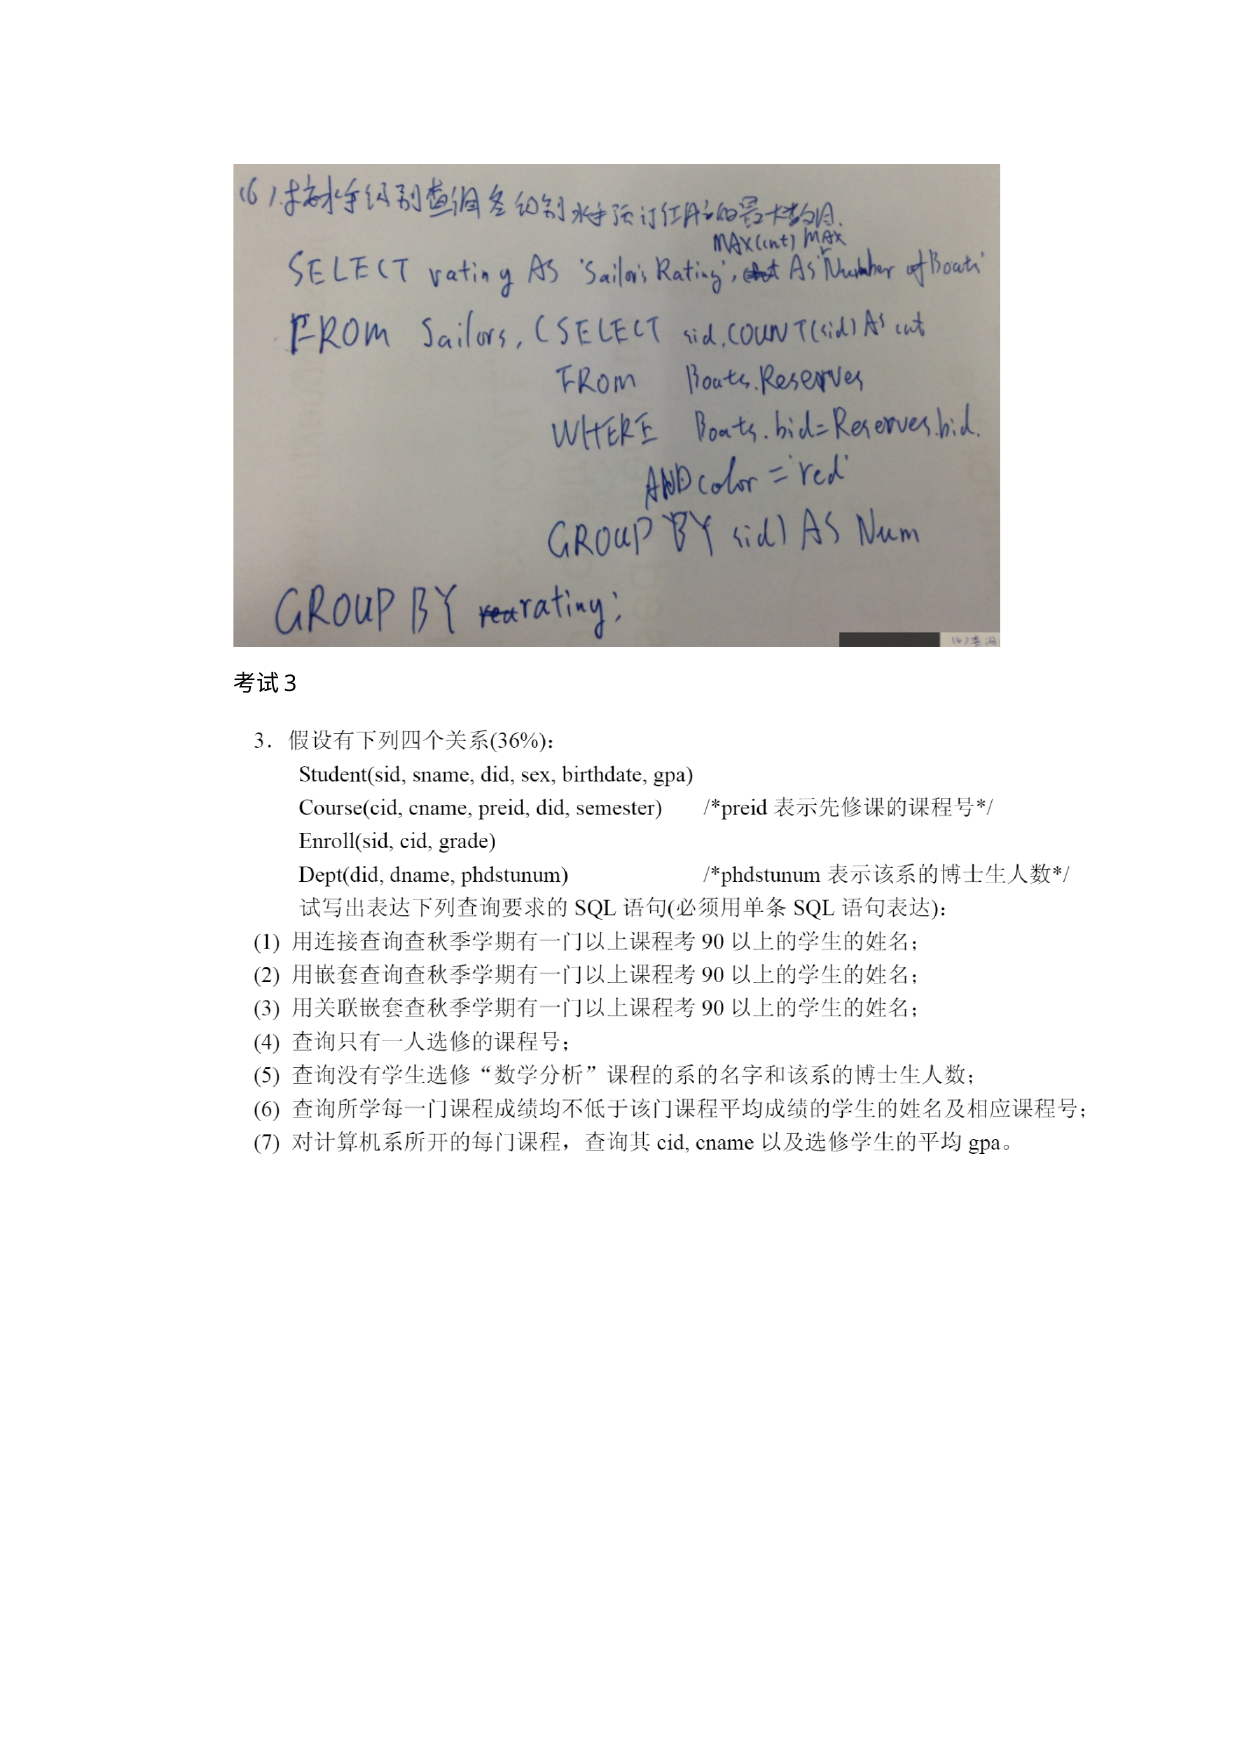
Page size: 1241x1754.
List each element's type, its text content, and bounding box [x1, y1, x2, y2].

picture [233, 723, 1098, 1160]
picture [233, 164, 1001, 647]
text 考试3 [187, 649, 1053, 714]
